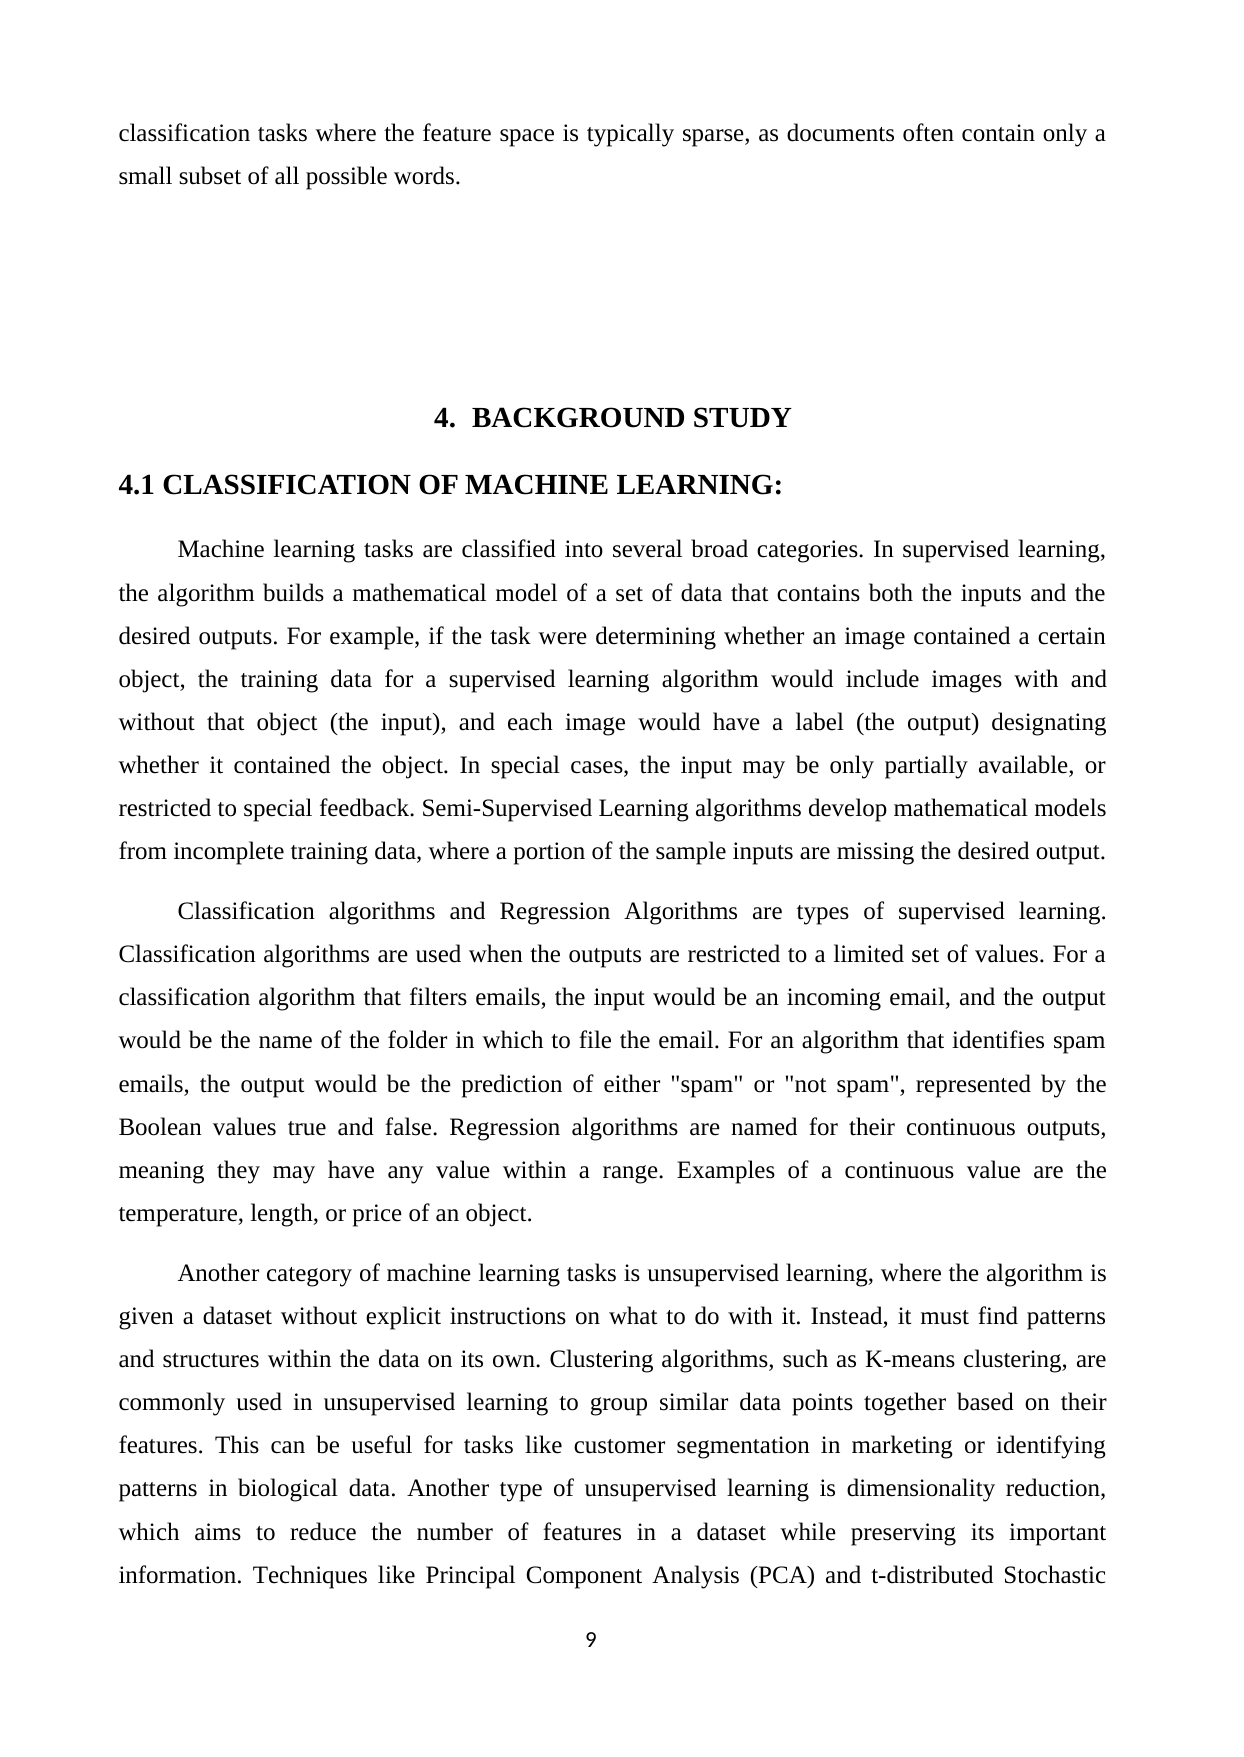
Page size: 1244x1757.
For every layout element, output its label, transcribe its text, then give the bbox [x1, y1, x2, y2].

list 4.1 CLASSIFICATION OF MACHINE LEARNING: [118, 467, 1107, 501]
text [118, 1258, 1107, 1588]
text Machine learning tasks are classified into several broad categories. In supervised learning, the algorithm builds a mathematical model of a set of data that contains both the inputs and the desired outputs. For example, if the task were determining whether an image contained a certain object, the training data for a supervised learning algorithm would include images with and without that object (the input), and each image would have a label (the output) designating whether it contained the object. In special cases, the input may be only partially available, or restricted to special feedback. Semi-Supervised Learning algorithms develop mathematical models from incomplete training data, where a portion of the sample inputs are missing the desired output. [118, 534, 1107, 865]
list BACKGROUND STUDY [118, 400, 1107, 434]
text Classification algorithms and Regression Algorithms are types of supervised learning. Classification algorithms are used when the outputs are restricted to a limited set of values. For a classification algorithm that filters emails, the input would be an incoming email, and the output would be the name of the folder in which to file the email. For an algorithm that identifies spam emails, the output would be the prediction of either "spam" or "not spam", represented by the Boolean values true and false. Regression algorithms are named for their continuous outputs, meaning they may have any value within a range. Examples of a continuous value are the temperature, length, or price of an object. [118, 896, 1107, 1227]
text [118, 118, 1107, 190]
